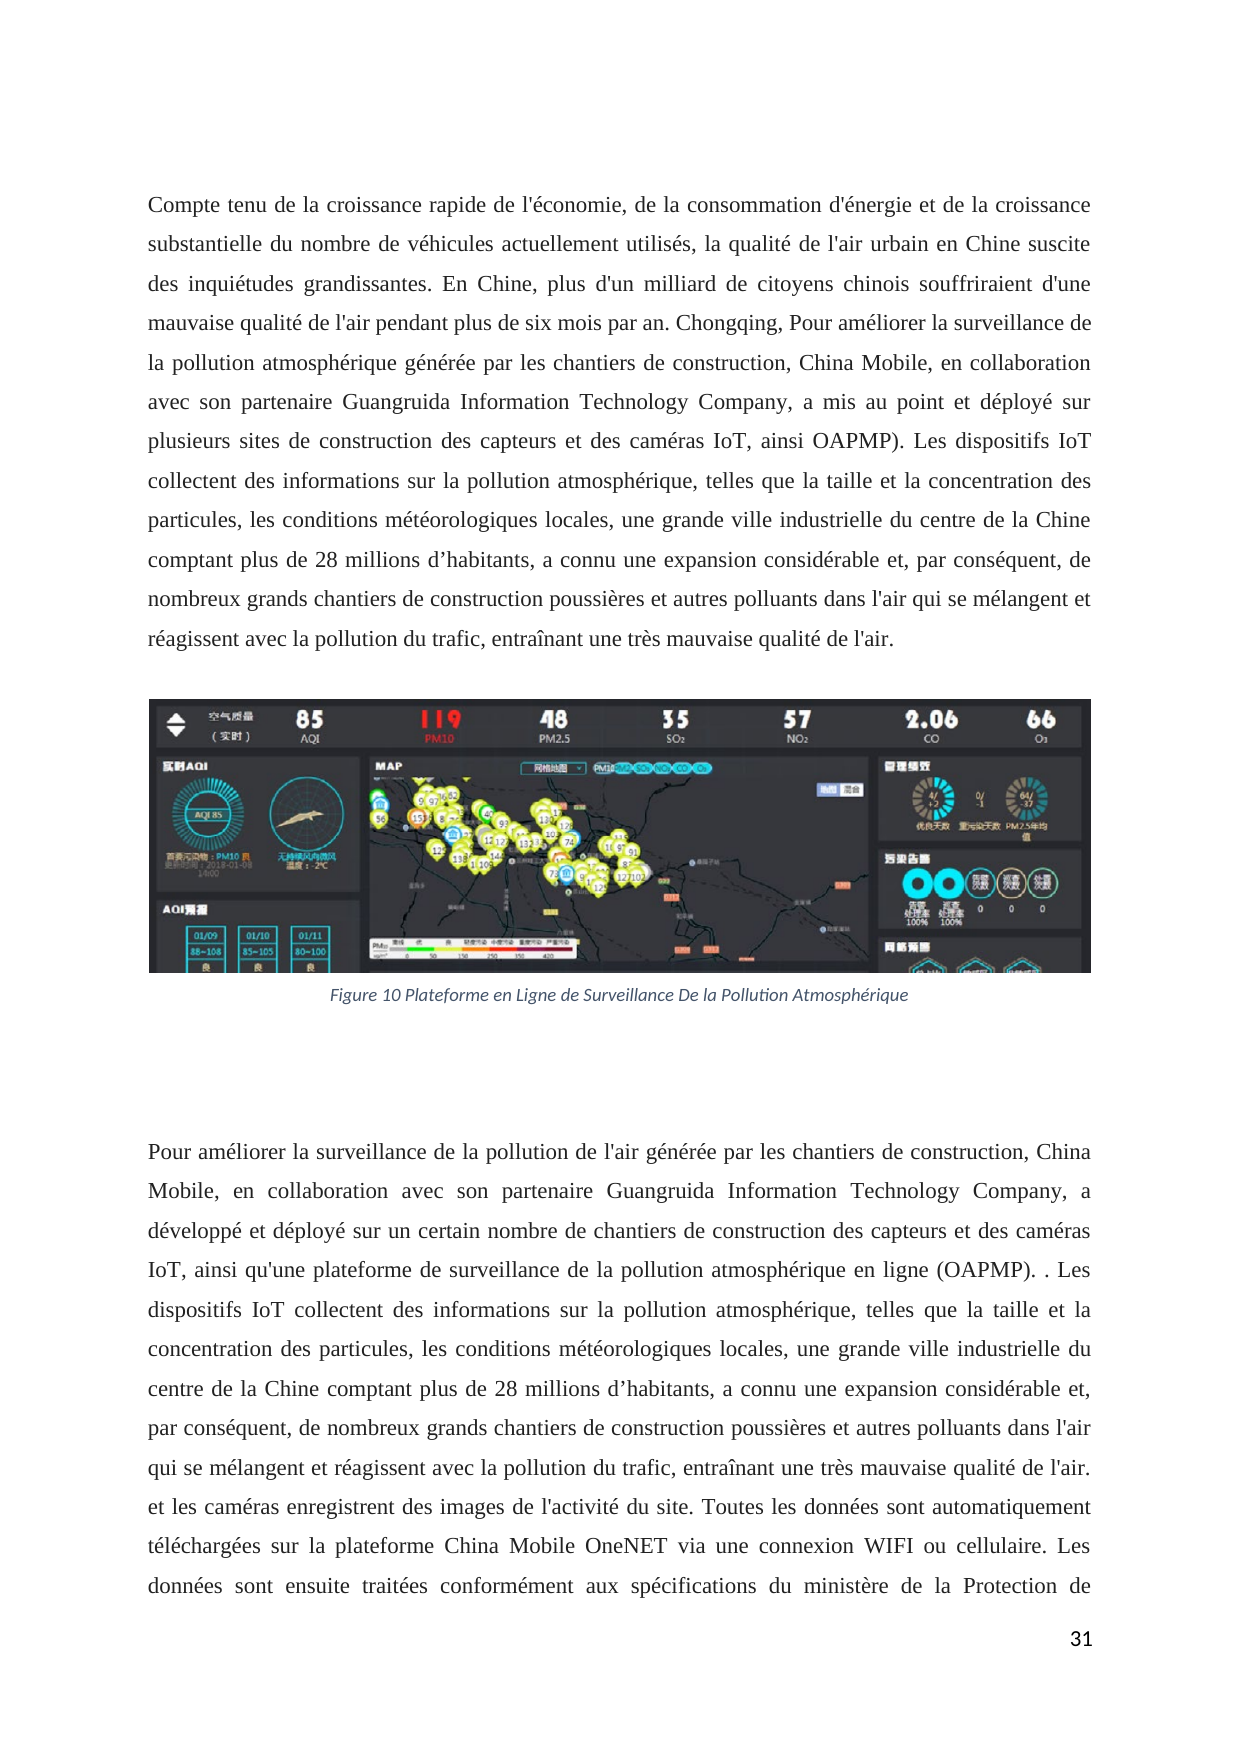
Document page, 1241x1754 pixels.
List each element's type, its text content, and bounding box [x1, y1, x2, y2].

picture [147, 698, 1093, 974]
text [148, 1138, 1093, 1598]
text Compte tenu de la croissance rapide de l'économie, de la consommation d'énergie et de la croissance substantielle du nombre de véhicules actuellement utilisés, la qualité de l'air urbain en Chine suscite des inquiétudes grandissantes. En Chine, plus d'un milliard de citoyens chinois souffriraient d'une mauvaise qualité de l'air pendant plus de six mois par an. Chongqing, Pour améliorer la surveillance de la pollution atmosphérique générée par les chantiers de construction, China Mobile, en collaboration avec son partenaire Guangruida Information Technology Company, a mis au point et déployé sur plusieurs sites de construction des capteurs et des caméras IoT, ainsi OAPMP). Les dispositifs IoT collectent des informations sur la pollution atmosphérique, telles que la taille et la concentration des particules, les conditions météorologiques locales, une grande ville industrielle du centre de la Chine comptant plus de 28 millions d’habitants, a connu une expansion considérable et, par conséquent, de nombreux grands chantiers de construction poussières et autres polluants dans l'air qui se mélangent et réagissent avec la pollution du trafic, entraînant une très mauvaise qualité de l'air. [148, 191, 1093, 651]
